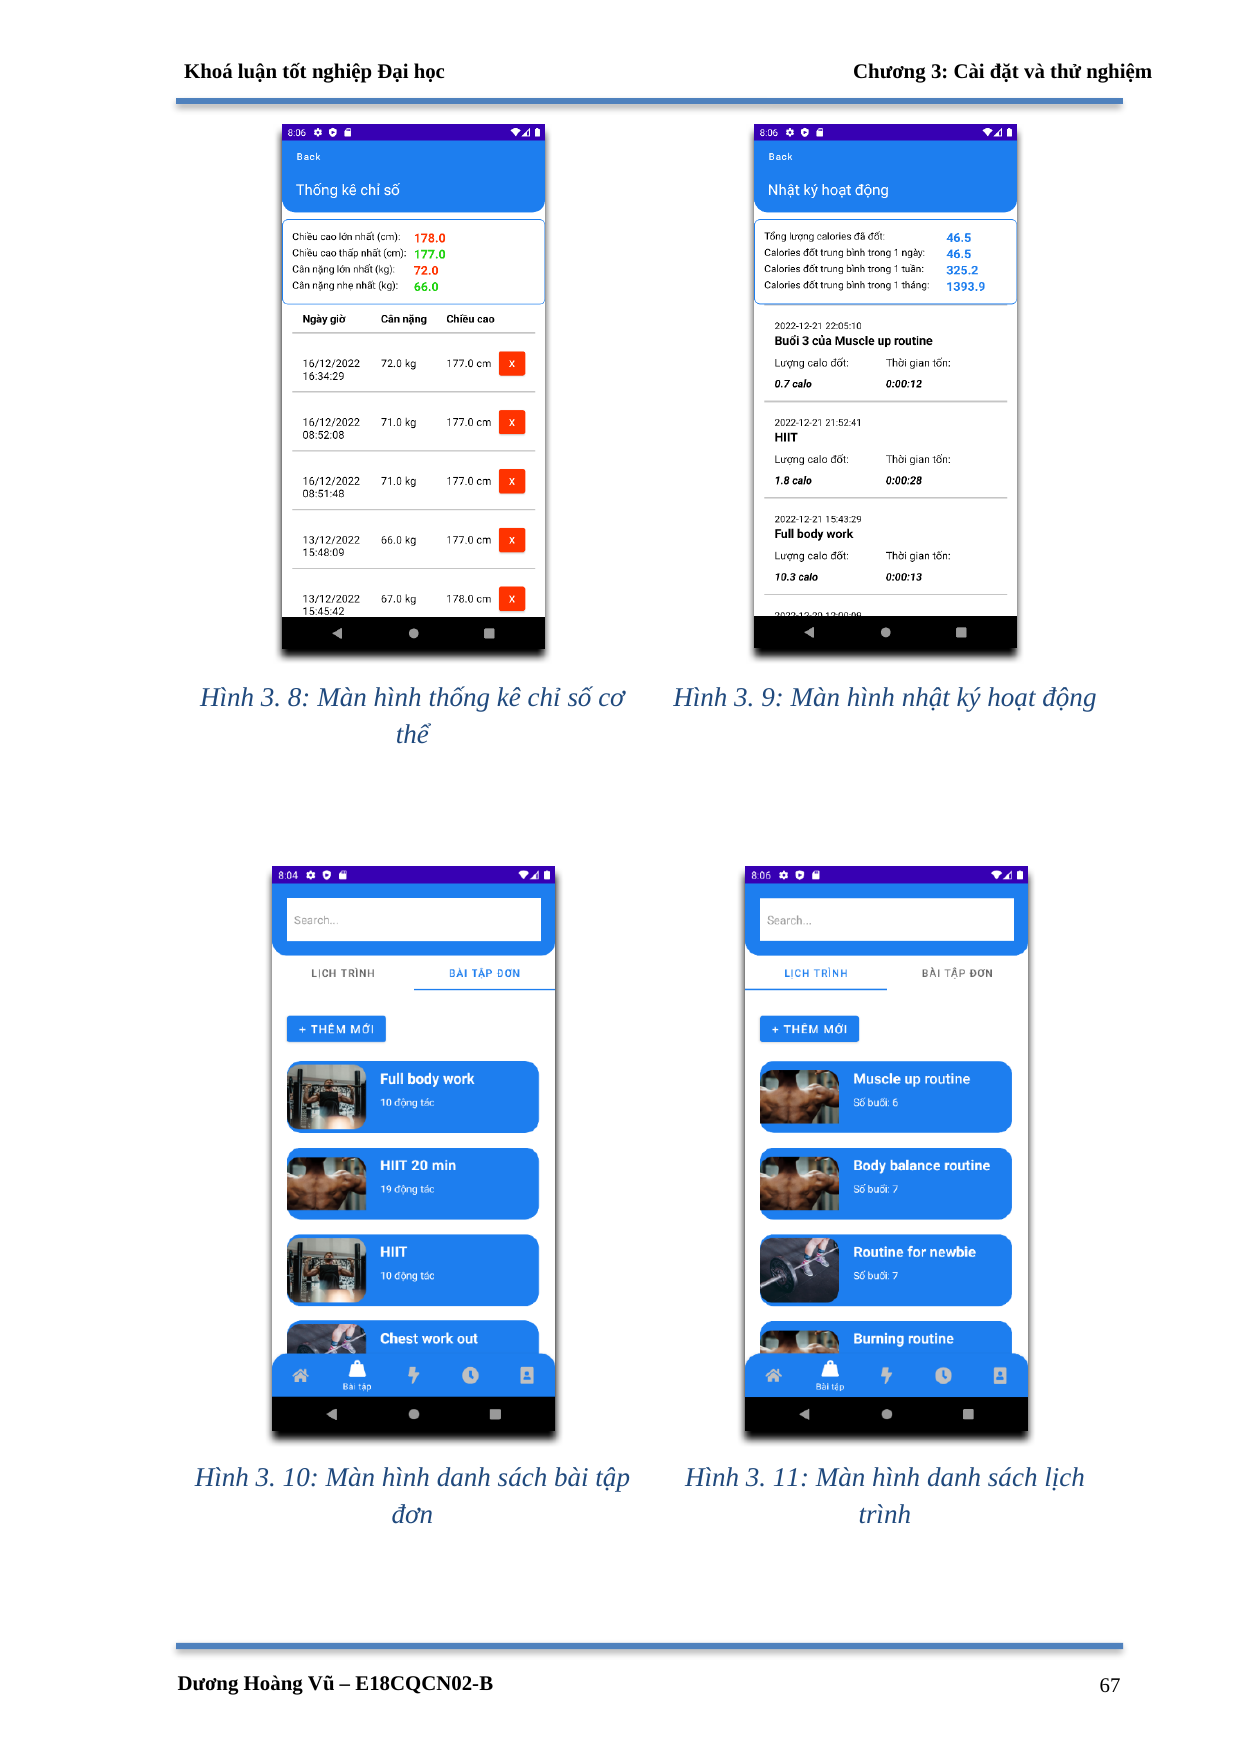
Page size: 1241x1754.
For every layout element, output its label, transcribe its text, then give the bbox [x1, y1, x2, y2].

picture [272, 866, 555, 1431]
picture [745, 866, 1028, 1431]
picture [282, 124, 545, 649]
picture [754, 124, 1017, 648]
